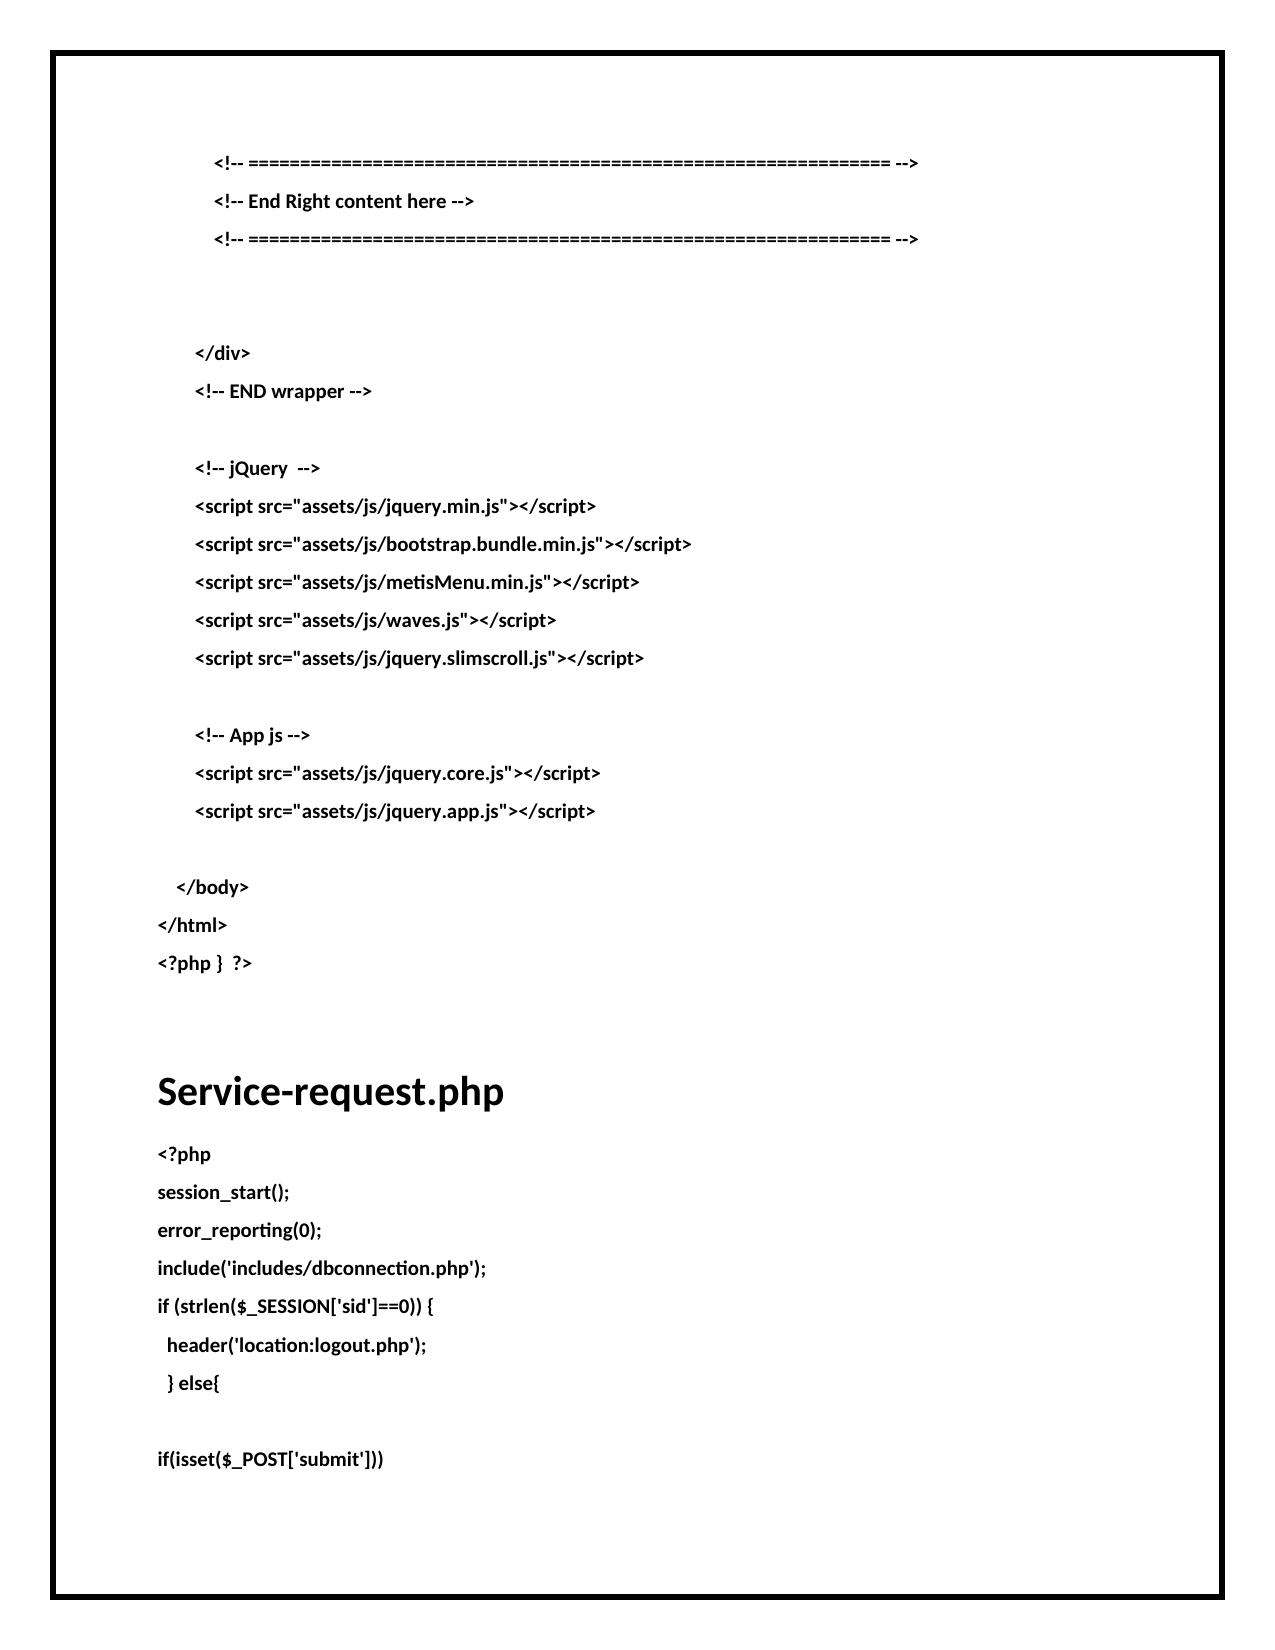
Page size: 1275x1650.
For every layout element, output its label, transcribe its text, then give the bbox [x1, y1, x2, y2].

text error_reporting(0); [156, 1217, 1125, 1243]
text } else{ [156, 1370, 1125, 1395]
text <script src="assets/js/jquery.min.js"></script> [156, 493, 1125, 518]
text <?php } ?> [156, 951, 1125, 976]
text header('location:logout.php'); [156, 1332, 1125, 1357]
text <!-- ============================================================== --> [156, 226, 1125, 252]
text <!-- End Right content here --> [156, 188, 1125, 213]
text </div> [156, 341, 1125, 366]
text <!-- jQuery --> [156, 455, 1125, 480]
text if (strlen($_SESSION['sid']==0)) { [156, 1294, 1125, 1319]
text <!-- App js --> [156, 722, 1125, 747]
text <!-- ============================================================== --> [156, 150, 1125, 175]
text <script src="assets/js/bootstrap.bundle.min.js"></script> [156, 531, 1125, 557]
text </body> [156, 874, 1125, 900]
text <script src="assets/js/jquery.slimscroll.js"></script> [156, 646, 1125, 671]
text </html> [156, 912, 1125, 938]
text <script src="assets/js/waves.js"></script> [156, 607, 1125, 633]
text <script src="assets/js/metisMenu.min.js"></script> [156, 569, 1125, 595]
text Service-request.php [156, 1065, 1125, 1116]
text include('includes/dbconnection.php'); [156, 1256, 1125, 1281]
text <!-- END wrapper --> [156, 379, 1125, 404]
text session_start(); [156, 1179, 1125, 1205]
text <?php [156, 1141, 1125, 1167]
text <script src="assets/js/jquery.core.js"></script> [156, 760, 1125, 785]
text if(isset($_POST['submit'])) [156, 1446, 1125, 1472]
text <script src="assets/js/jquery.app.js"></script> [156, 798, 1125, 823]
